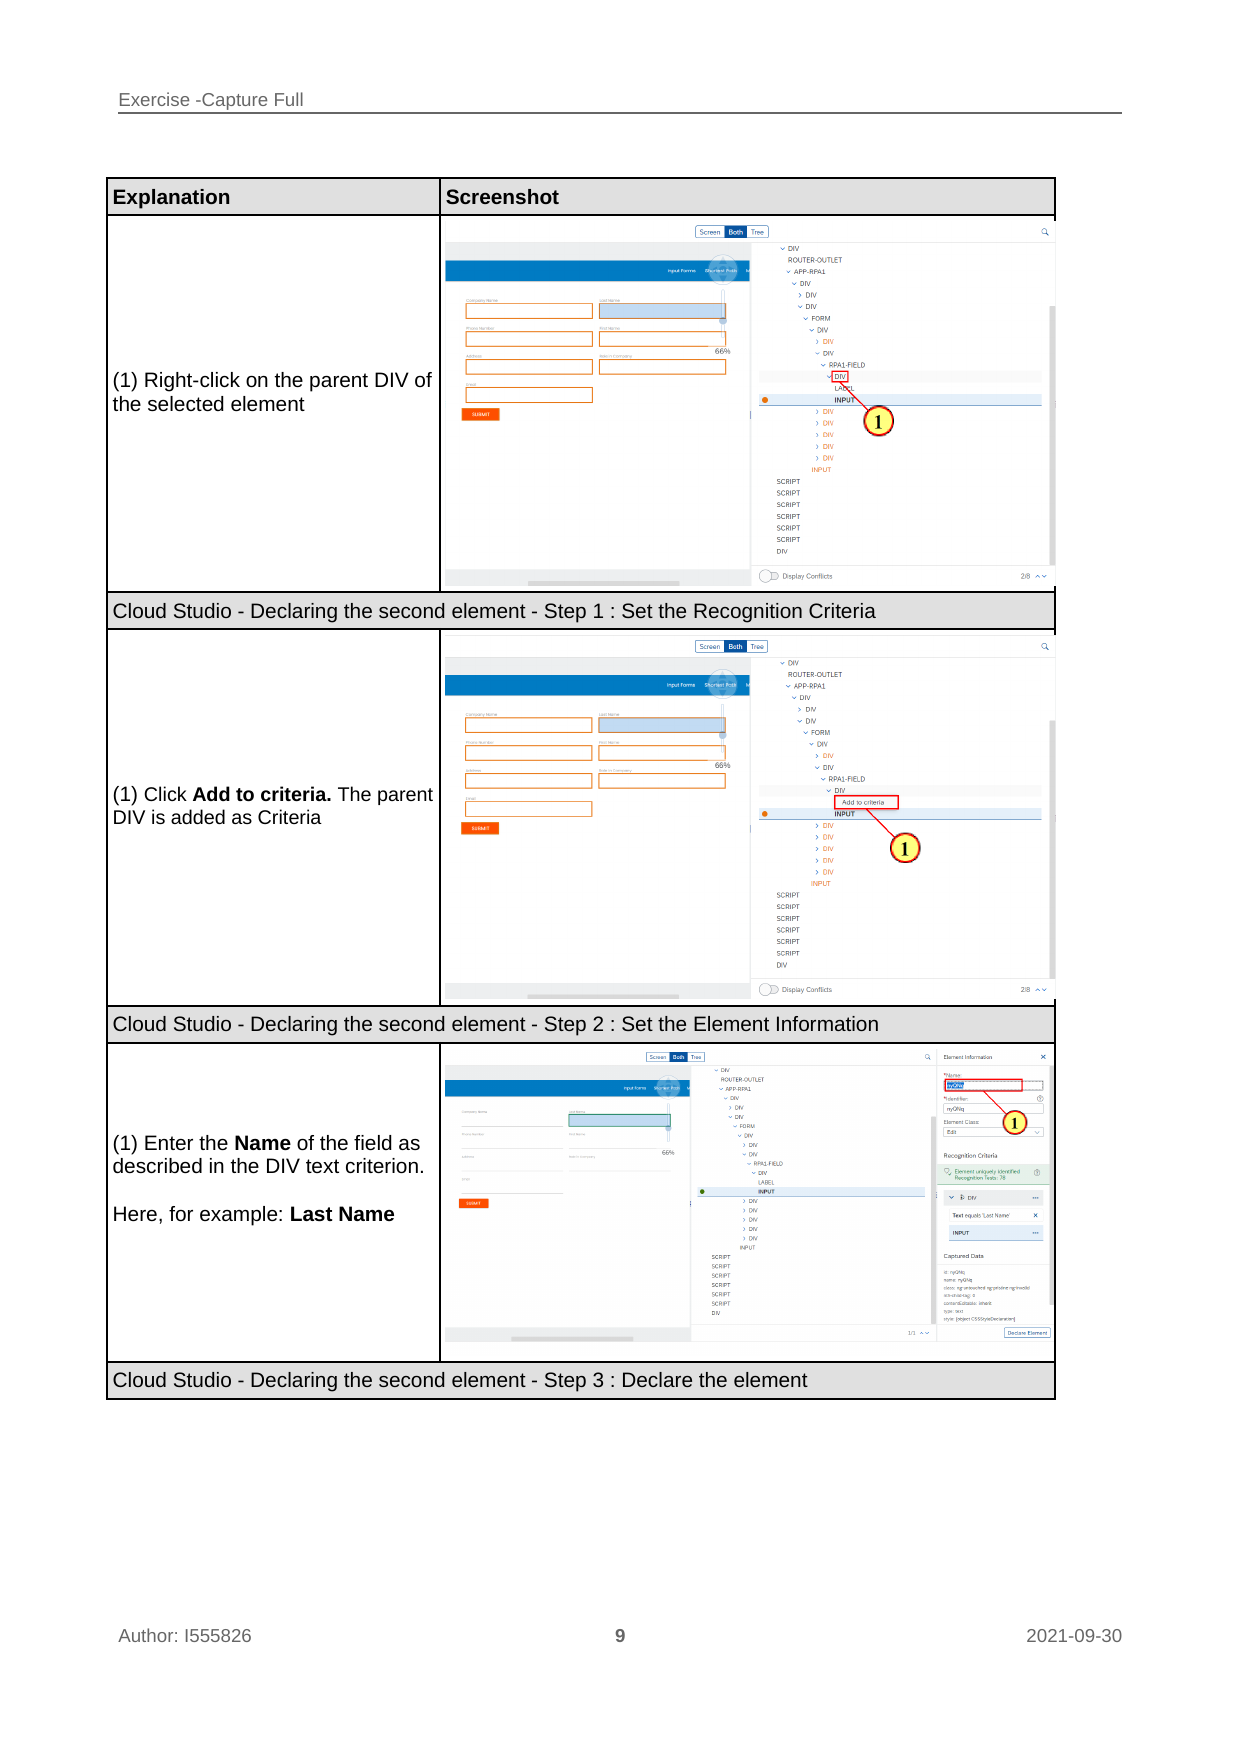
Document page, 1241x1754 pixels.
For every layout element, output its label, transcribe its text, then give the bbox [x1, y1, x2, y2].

picture [445, 1049, 1054, 1356]
table_cell Cloud Studio - Declaring the second element - Step 1 : Set the Recognition Criteria [108, 593, 1054, 628]
table_cell Cloud Studio - Declaring the second element - Step 2 : Set the Element Information [108, 1007, 1054, 1042]
table_cell [441, 1044, 1054, 1361]
table_header Explanation [108, 179, 439, 214]
table_cell [441, 216, 1054, 591]
picture [445, 635, 1056, 999]
table_cell [441, 630, 1054, 1004]
table_cell (1) Click Add to criteria. The parent DIV is added as Criteria [108, 630, 439, 1004]
table_cell (1) Right-click on the parent DIV of the selected element [108, 216, 439, 591]
table_cell Cloud Studio - Declaring the second element - Step 3 : Declare the element [108, 1363, 1054, 1398]
picture [445, 221, 1056, 586]
table_header Screenshot [441, 179, 1054, 214]
table_cell (1) Enter the Name of the field as described in the DIV text criterion. Here, for example: Last Name [108, 1044, 439, 1361]
